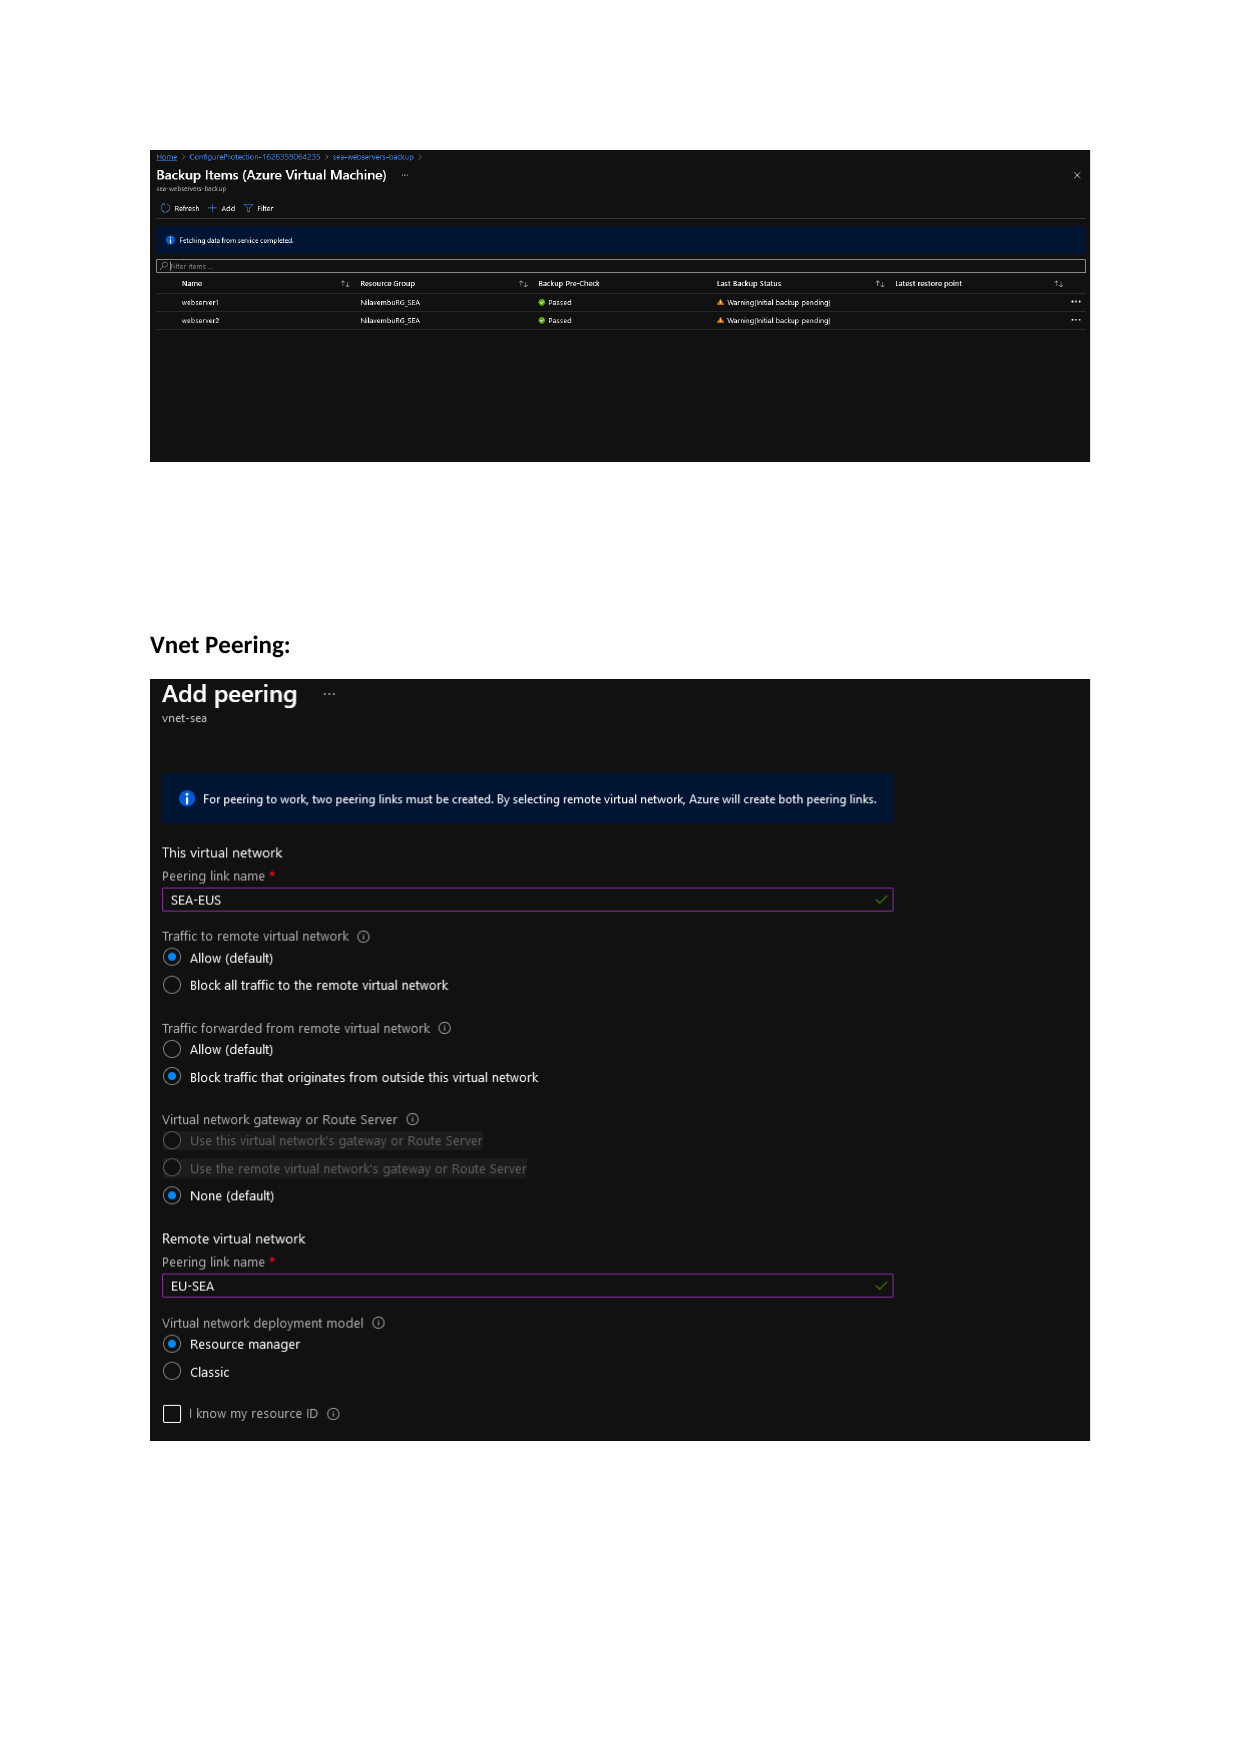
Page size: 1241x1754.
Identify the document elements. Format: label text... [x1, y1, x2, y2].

picture [150, 679, 1091, 1441]
picture [150, 150, 1091, 462]
text Vnet Peering: [150, 630, 1090, 660]
